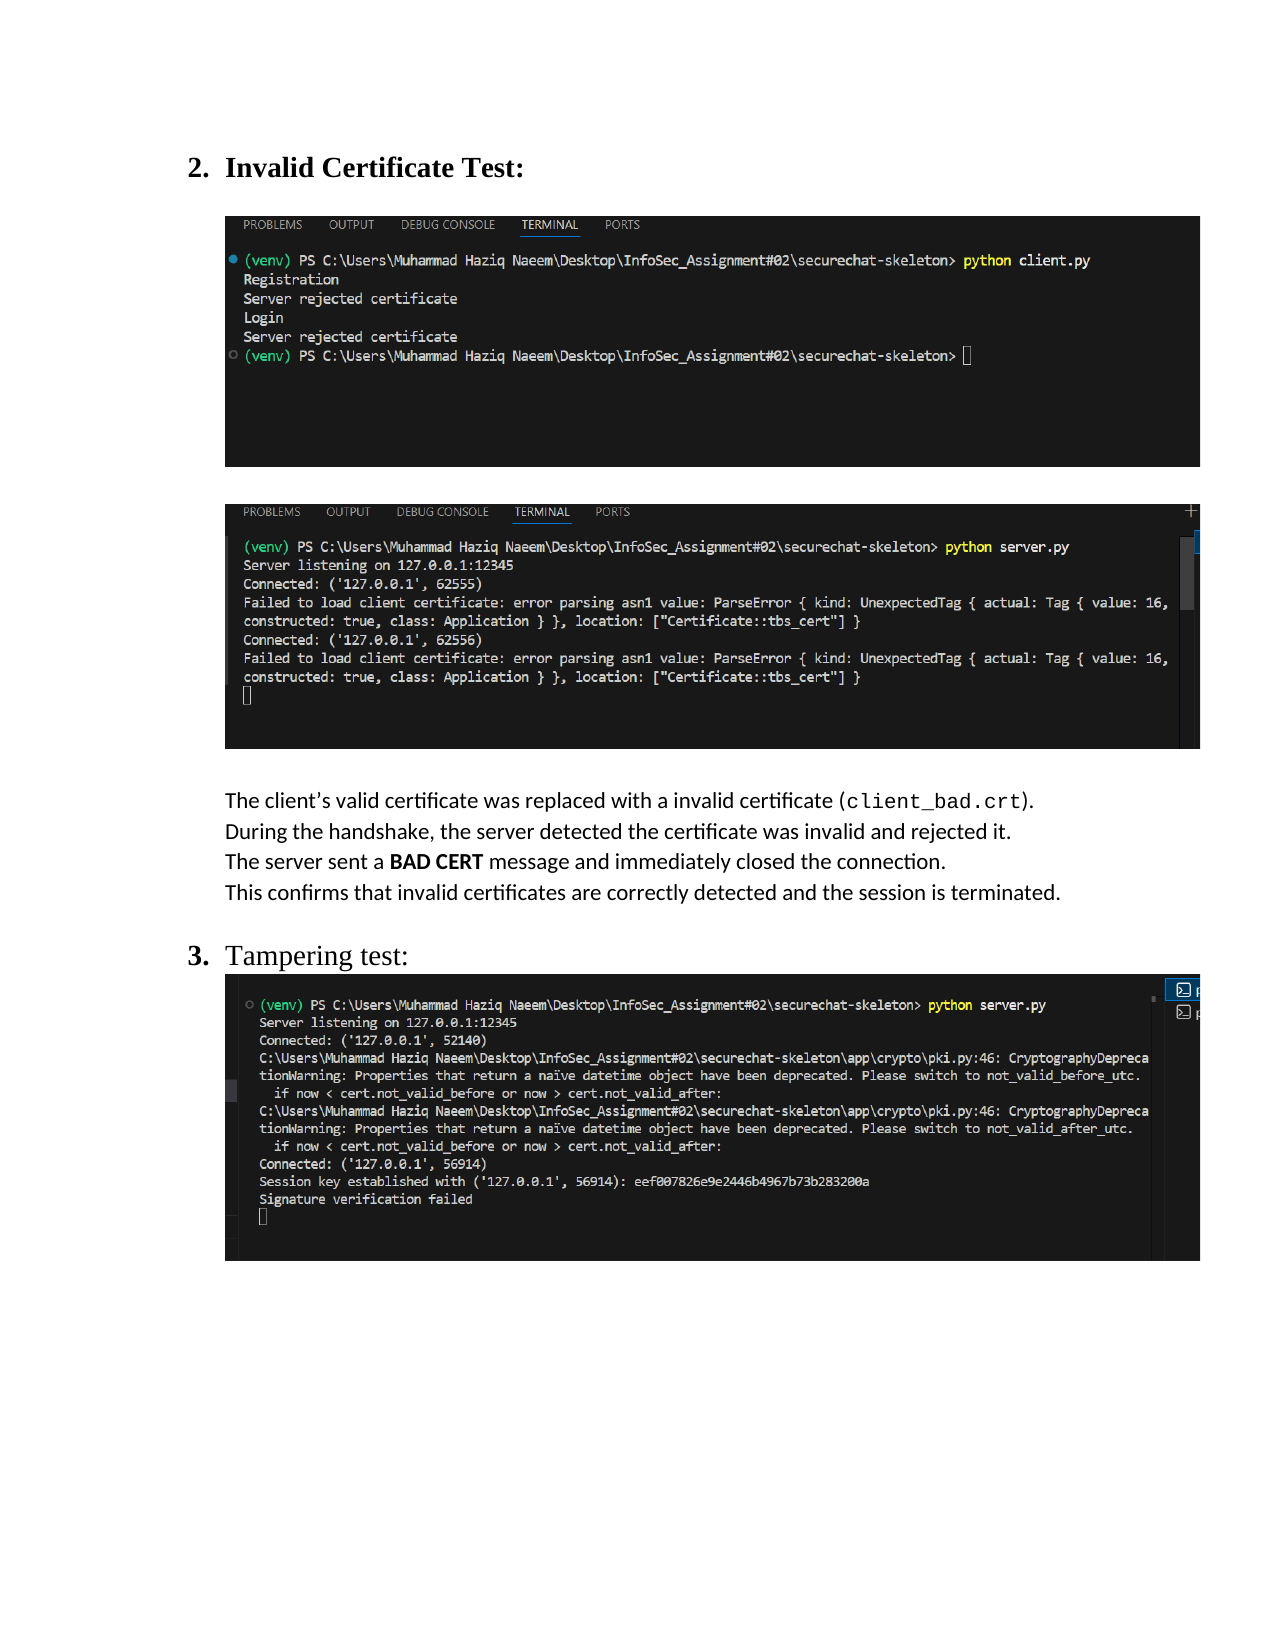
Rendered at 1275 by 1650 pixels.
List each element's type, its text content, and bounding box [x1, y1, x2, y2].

picture [225, 216, 1200, 467]
picture [225, 974, 1200, 1261]
list The client’s valid certificate was replaced with a invalid certificate (client_bad.crt). During the handshake, the server detected the certificate was invalid and rejected it. The server sent a BAD CERT message and immediately closed the connection. This confirms that invalid certificates are correctly detected and the session is terminated. [225, 787, 1125, 906]
list Tampering test: [187, 938, 1125, 972]
list Invalid Certificate Test: [187, 150, 1125, 214]
picture [225, 504, 1200, 749]
